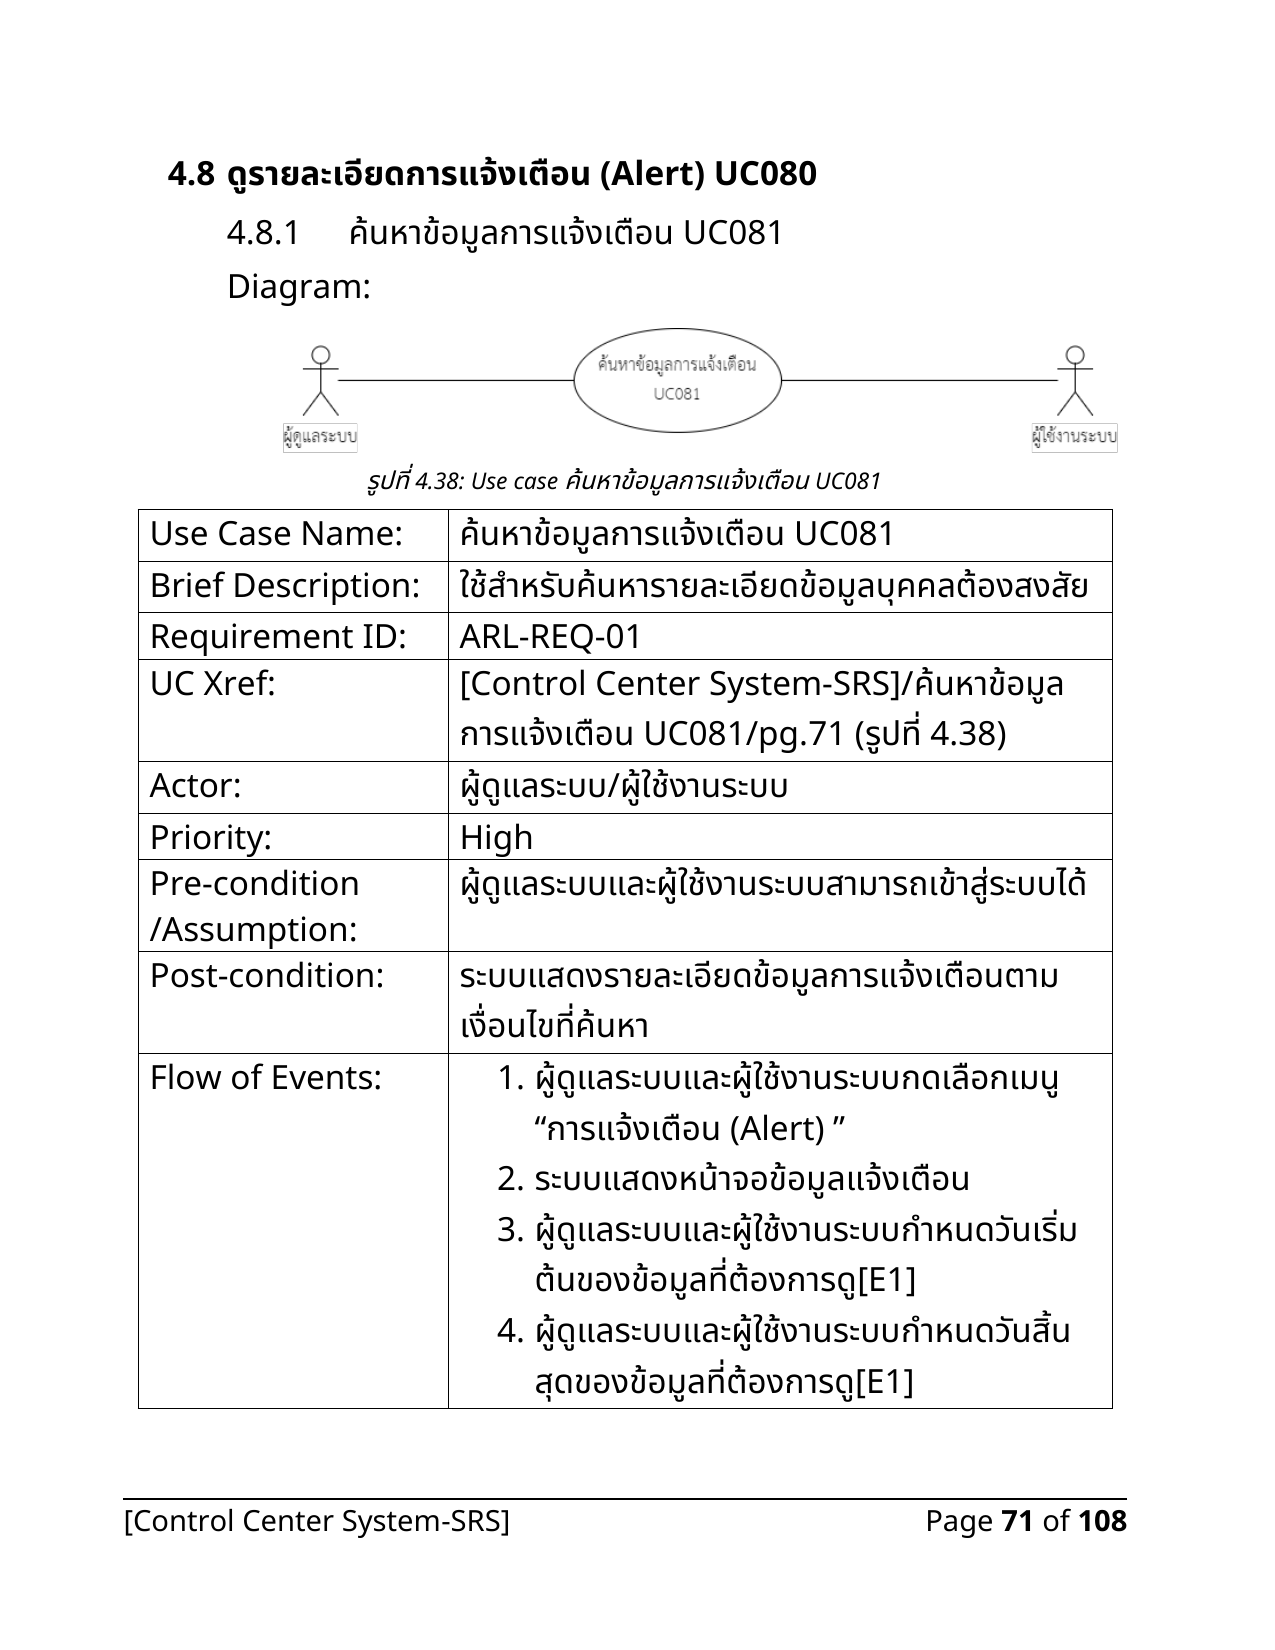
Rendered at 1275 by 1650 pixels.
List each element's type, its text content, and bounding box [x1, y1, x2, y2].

table_cell ระบบแสดงรายละเอียดข้อมูลการแจ้งเตือนตามเงื่อนไขที่ค้นหา [449, 952, 1112, 1053]
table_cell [449, 1054, 1112, 1408]
subtitle ดูรายละเอียดการแจ้งเตือน (Alert) UC080 [168, 150, 1127, 201]
table_cell Brief Description: [139, 562, 448, 612]
table_cell High [449, 814, 1112, 859]
table_cell ผู้ดูแลระบบ/ผู้ใช้งานระบบ [449, 762, 1112, 812]
text Diagram: [152, 263, 1127, 309]
subtitle ค้นหาข้อมูลการแจ้งเตือน UC081 [227, 209, 1127, 259]
table_cell ใช้สำหรับค้นหารายละเอียดข้อมูลบุคคลต้องสงสัย [449, 562, 1112, 612]
table_cell Requirement ID: [139, 613, 448, 658]
picture [278, 328, 1122, 455]
table_cell ผู้ดูแลระบบและผู้ใช้งานระบบสามารถเข้าสู่ระบบได้ [449, 860, 1112, 951]
table_header ค้นหาข้อมูลการแจ้งเตือน UC081 [449, 510, 1112, 561]
table_cell Priority: [139, 814, 448, 859]
table_cell ARL-REQ-01 [449, 613, 1112, 658]
table_header Use Case Name: [139, 510, 448, 561]
table_cell UC Xref: [139, 660, 448, 761]
table_cell Flow of Events: [139, 1054, 448, 1408]
table_cell Post-condition: [139, 952, 448, 1053]
table_cell Actor: [139, 762, 448, 812]
table_cell Pre-condition /Assumption: [139, 860, 448, 951]
